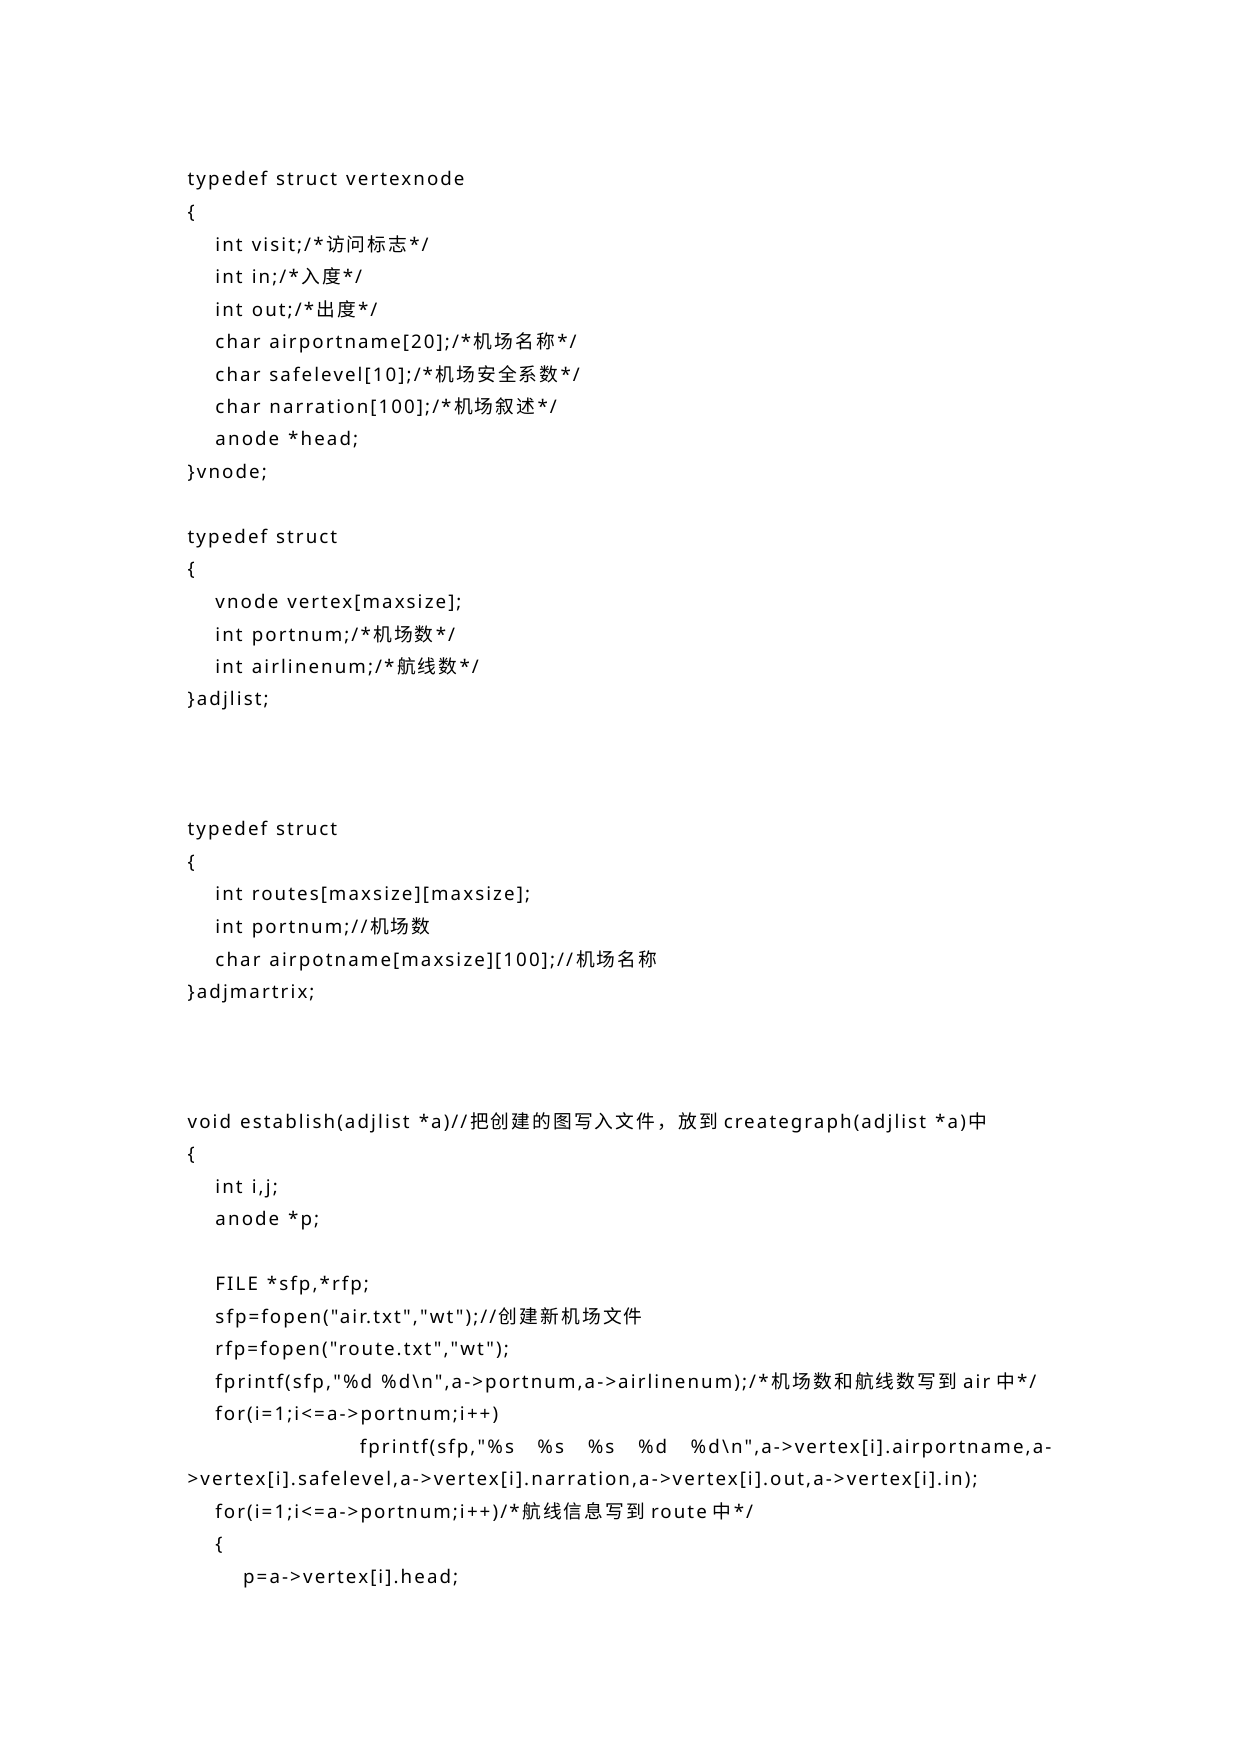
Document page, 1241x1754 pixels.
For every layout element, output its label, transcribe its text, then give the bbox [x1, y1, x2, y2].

text int portnum;//机场数 [187, 909, 1053, 942]
text int i,j; [187, 1169, 1053, 1202]
text int portnum;/*机场数*/ [187, 617, 1053, 649]
text FILE *sfp,*rfp; [187, 1267, 1053, 1299]
text void establish(adjlist *a)//把创建的图写入文件，放到creategraph(adjlist *a)中 [187, 1104, 1053, 1137]
text anode *p; [187, 1202, 1053, 1234]
text vnode vertex[maxsize]; [187, 584, 1053, 617]
text }vnode; [187, 454, 1053, 487]
text int out;/*出度*/ [187, 292, 1053, 324]
text int airlinenum;/*航线数*/ [187, 649, 1053, 682]
text { [187, 1137, 1053, 1169]
text int visit;/*访问标志*/ [187, 227, 1053, 259]
text char safelevel[10];/*机场安全系数*/ [187, 357, 1053, 389]
text for(i=1;i<=a->portnum;i++) [187, 1397, 1053, 1429]
text { [187, 552, 1053, 584]
text { [187, 844, 1053, 877]
text int routes[maxsize][maxsize]; [187, 877, 1053, 909]
text }adjlist; [187, 682, 1053, 714]
text typedef struct vertexnode [187, 162, 1053, 194]
text { [187, 194, 1053, 227]
text int in;/*入度*/ [187, 259, 1053, 292]
text char airpotname[maxsize][100];//机场名称 [187, 942, 1053, 974]
text p=a->vertex[i].head; [187, 1559, 1053, 1592]
text }adjmartrix; [187, 974, 1053, 1007]
text anode *head; [187, 422, 1053, 454]
text typedef struct [187, 519, 1053, 552]
text { [187, 1527, 1053, 1559]
text fprintf(sfp,"%s %s %s %d %d\n",a->vertex[i].airportname,a->vertex[i].safelevel,a->vertex[i].narration,a->vertex[i].out,a->vertex[i].in); [187, 1429, 1053, 1494]
text typedef struct [187, 812, 1053, 844]
text sfp=fopen("air.txt","wt");//创建新机场文件 [187, 1299, 1053, 1332]
text for(i=1;i<=a->portnum;i++)/*航线信息写到route中*/ [187, 1494, 1053, 1527]
text char narration[100];/*机场叙述*/ [187, 389, 1053, 422]
text rfp=fopen("route.txt","wt"); [187, 1332, 1053, 1364]
text char airportname[20];/*机场名称*/ [187, 324, 1053, 357]
text fprintf(sfp,"%d %d\n",a->portnum,a->airlinenum);/*机场数和航线数写到air中*/ [187, 1364, 1053, 1397]
